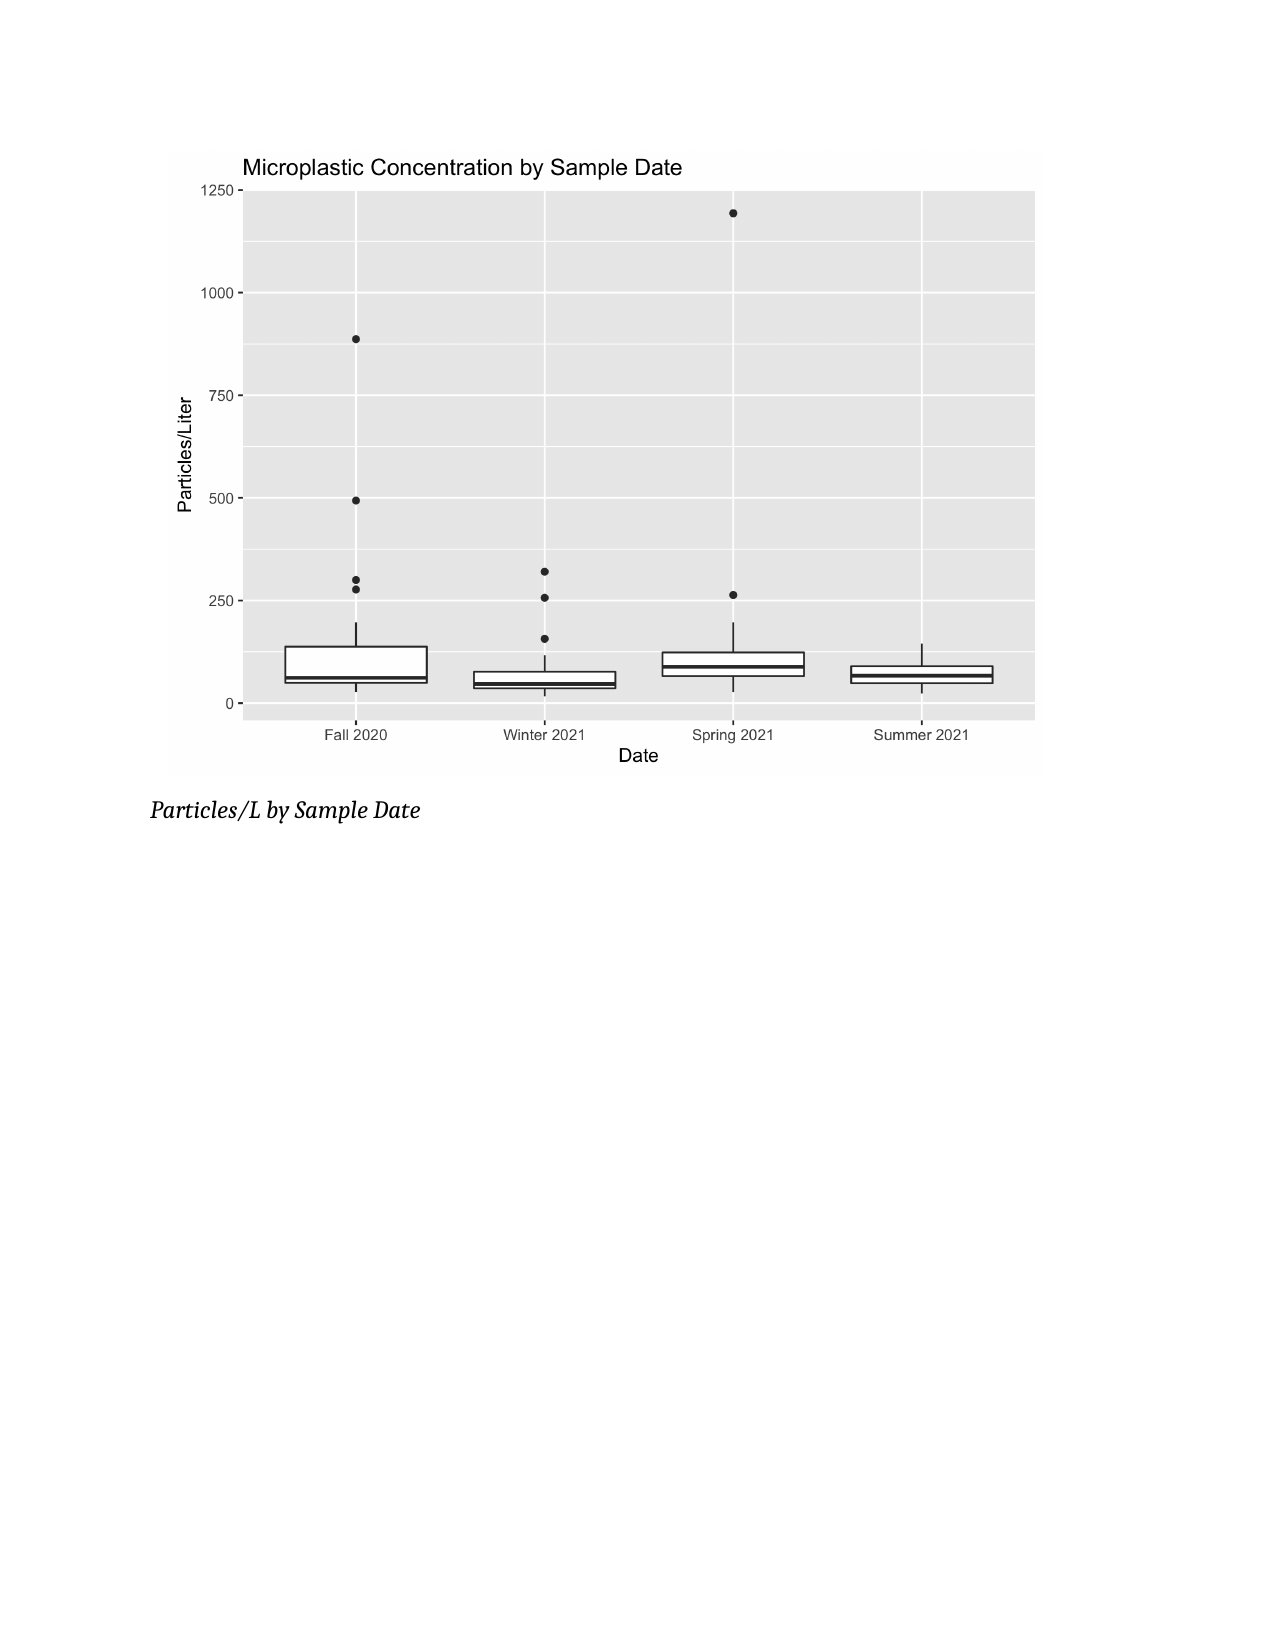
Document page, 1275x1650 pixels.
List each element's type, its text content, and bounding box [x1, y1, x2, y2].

picture [168, 150, 1044, 775]
text Particles/L by Sample Date [150, 796, 1125, 824]
